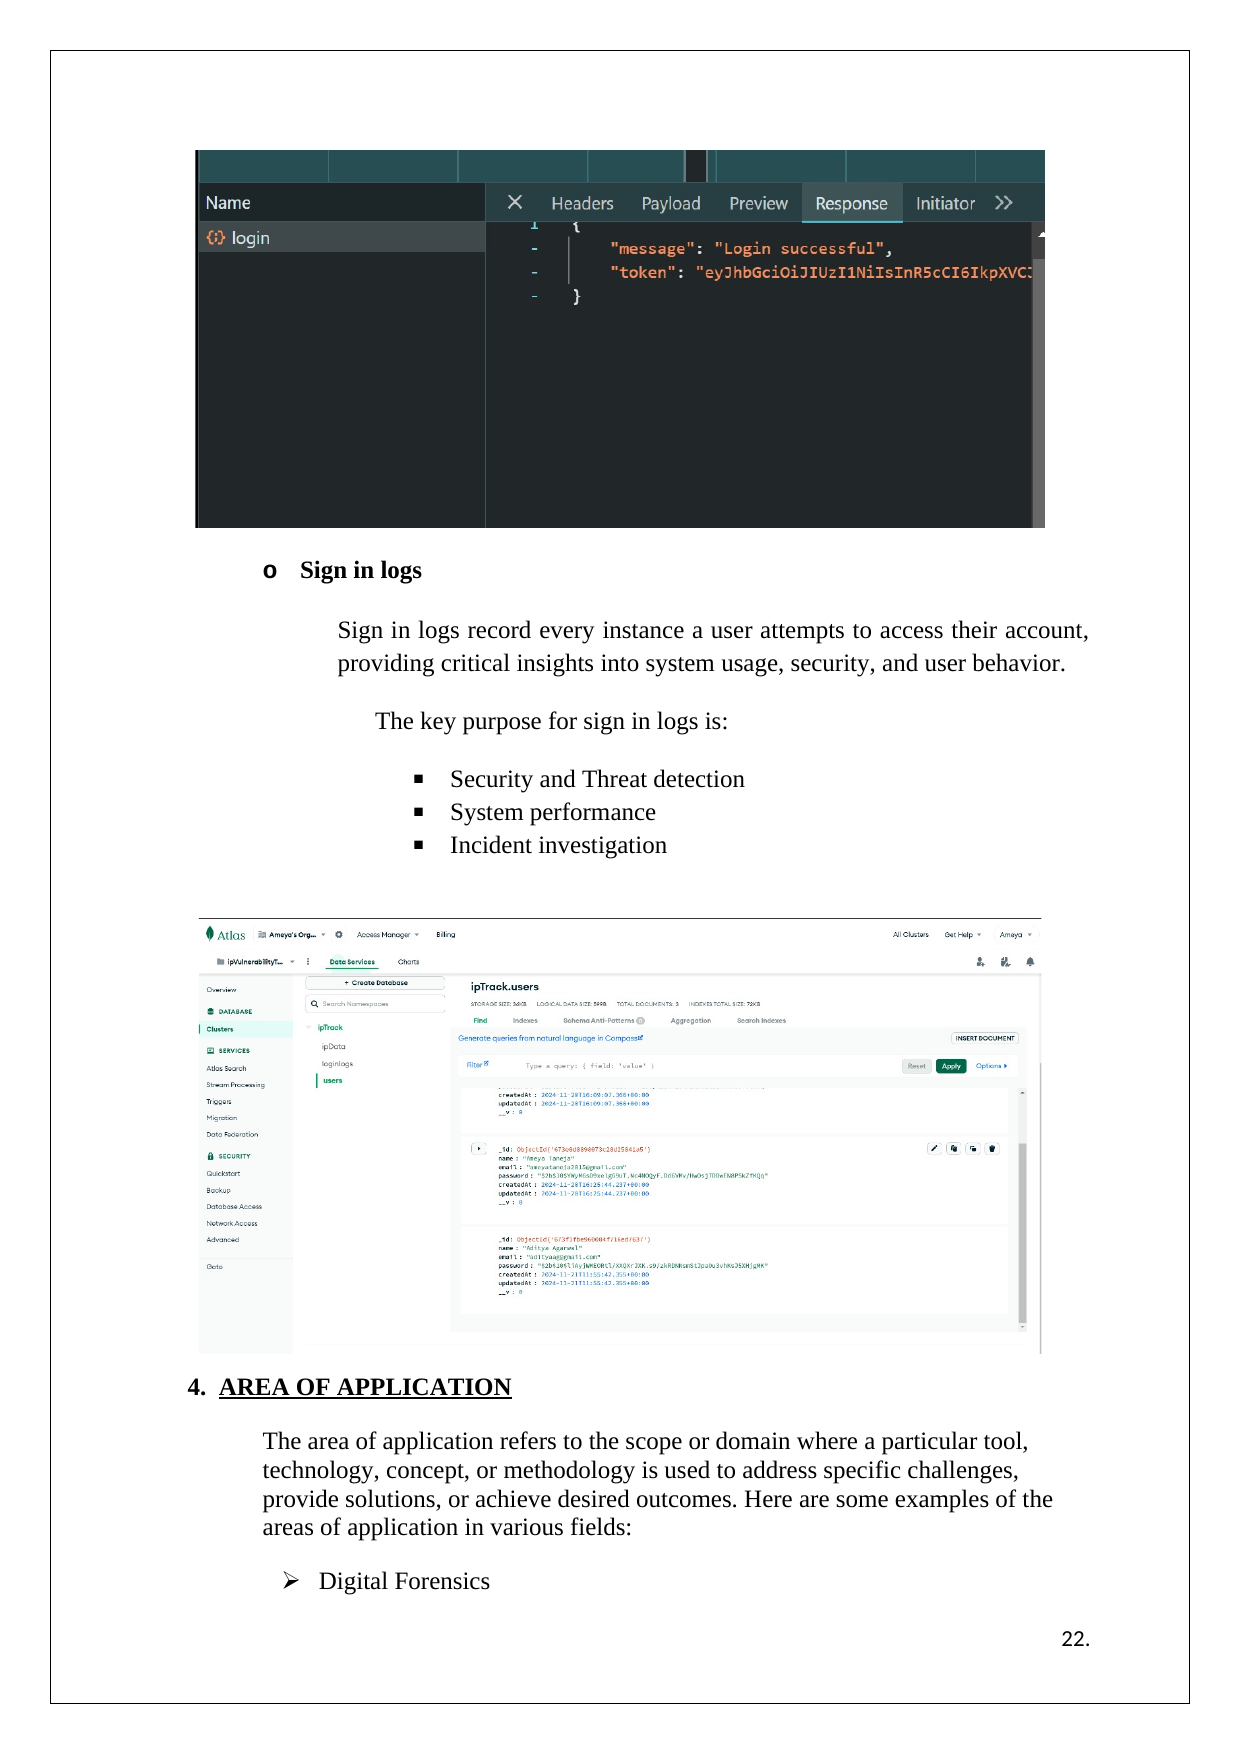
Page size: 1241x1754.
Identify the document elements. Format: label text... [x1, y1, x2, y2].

subtitle AREA OF APPLICATION [187, 1372, 1090, 1401]
text Sign in logs record every instance a user attempts to access their account, providing critical insights into system usage, security, and user behavior. [337, 615, 1090, 677]
text The key purpose for sign in logs is: [337, 706, 1090, 735]
list Digital Forensics [281, 1566, 1090, 1595]
picture [195, 150, 1045, 528]
list Incident investigation [412, 830, 1090, 859]
list System performance [412, 797, 1090, 826]
list Sign in logs [262, 555, 1090, 586]
list Security and Threat detection [412, 764, 1090, 793]
text The area of application refers to the scope or domain where a particular tool, technology, concept, or methodology is used to address specific challenges, provide solutions, or achieve desired outcomes. Here are some examples of the areas of application in various fields: [262, 1426, 1090, 1541]
picture [198, 918, 1042, 1354]
